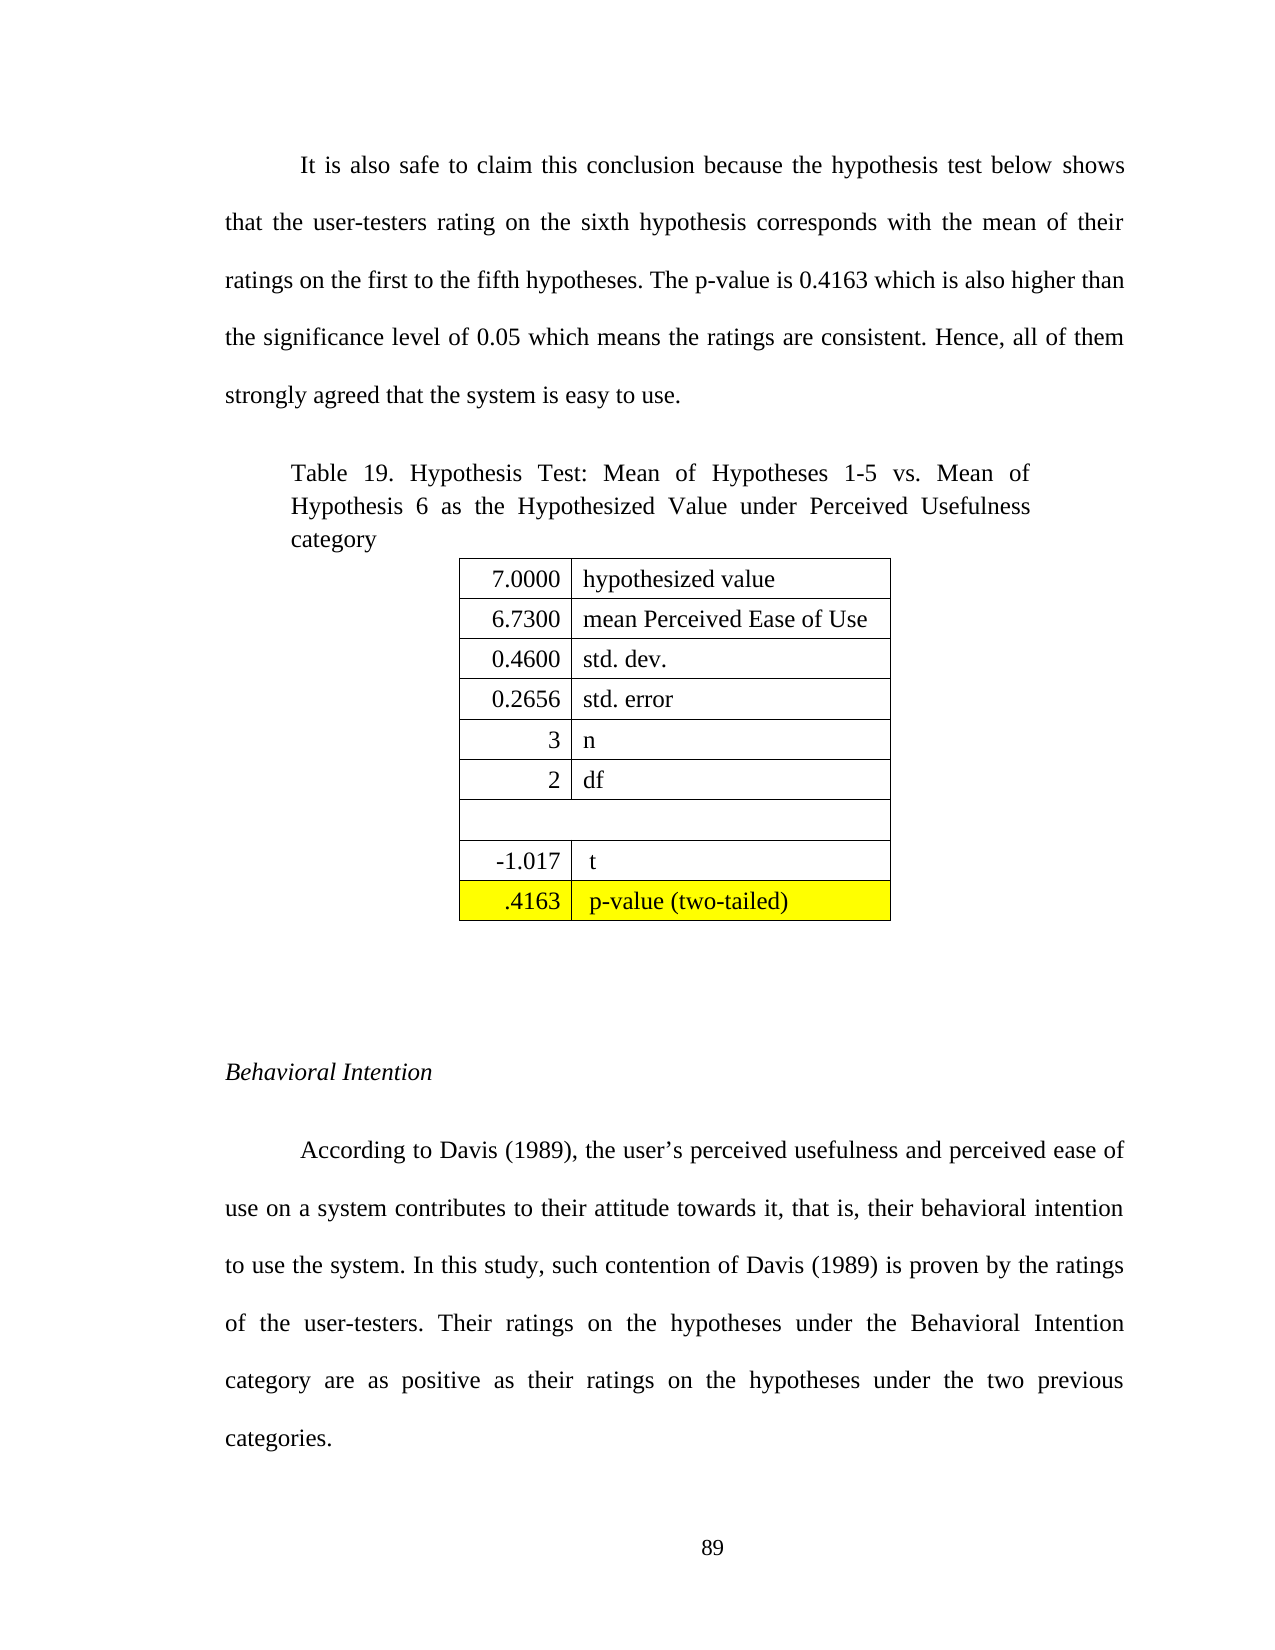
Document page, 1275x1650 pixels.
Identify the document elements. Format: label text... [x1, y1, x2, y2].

table_cell 0.2656 [460, 679, 571, 719]
table_cell 3 [460, 720, 571, 759]
table_cell 0.4600 [460, 639, 571, 678]
text It is also safe to claim this conclusion because the hypothesis test below shows that the user-testers rating on the sixth hypothesis corresponds with the mean of their ratings on the first to the fifth hypotheses. The p-value is 0.4163 which is also higher than the significance level of 0.05 which means the ratings are consistent. Hence, all of them strongly agreed that the system is easy to use. [225, 150, 1125, 409]
table_cell .4163 [460, 881, 571, 920]
table_cell [460, 800, 572, 839]
table_cell -1.017 [460, 841, 571, 880]
table_cell t [572, 841, 890, 880]
table_cell [572, 800, 890, 839]
table_cell n [572, 720, 890, 759]
text According to Davis (1989), the user’s perceived usefulness and perceived ease of use on a system contributes to their attitude towards it, that is, their behavioral intention to use the system. In this study, such contention of Davis (1989) is proven by the ratings of the user-testers. Their ratings on the hypotheses under the Behavioral Intention category are as positive as their ratings on the hypotheses under the two previous categories. [225, 1135, 1125, 1452]
table_cell std. dev. [572, 639, 890, 678]
table_cell df [572, 760, 890, 799]
table_cell mean Perceived Ease of Use [572, 599, 890, 638]
table_header 7.0000 [460, 559, 571, 598]
table_header hypothesized value [572, 559, 890, 598]
table_cell 6.7300 [460, 599, 571, 638]
table_cell p-value (two-tailed) [572, 881, 890, 920]
text Behavioral Intention [225, 1057, 1125, 1086]
table_cell 2 [460, 760, 571, 799]
text Table 19. Hypothesis Test: Mean of Hypotheses 1-5 vs. Mean of Hypothesis 6 as the Hypothesized Value under Perceived Usefulness category [291, 458, 1031, 553]
table_cell std. error [572, 679, 890, 719]
